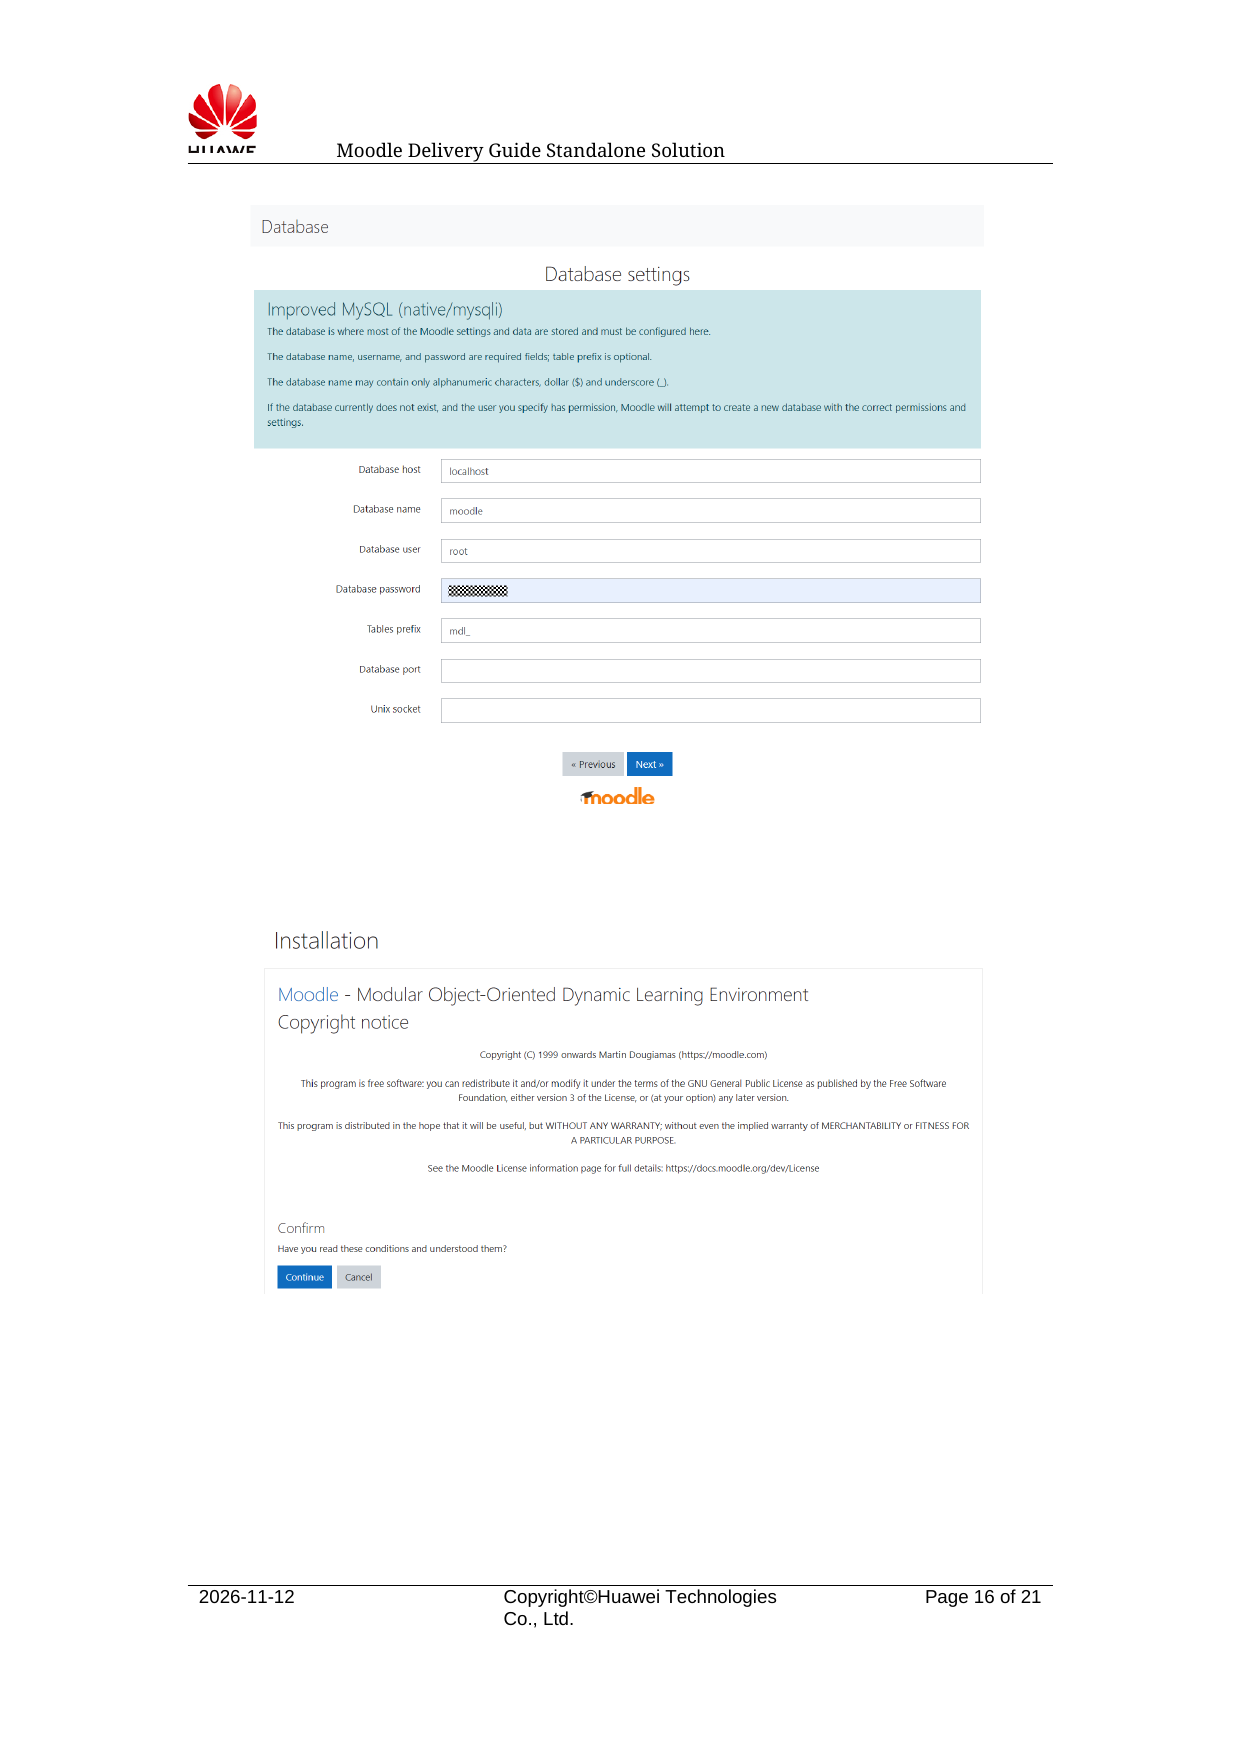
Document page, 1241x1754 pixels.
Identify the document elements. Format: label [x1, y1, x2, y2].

picture [251, 924, 989, 1294]
picture [246, 204, 994, 804]
picture [188, 84, 257, 153]
